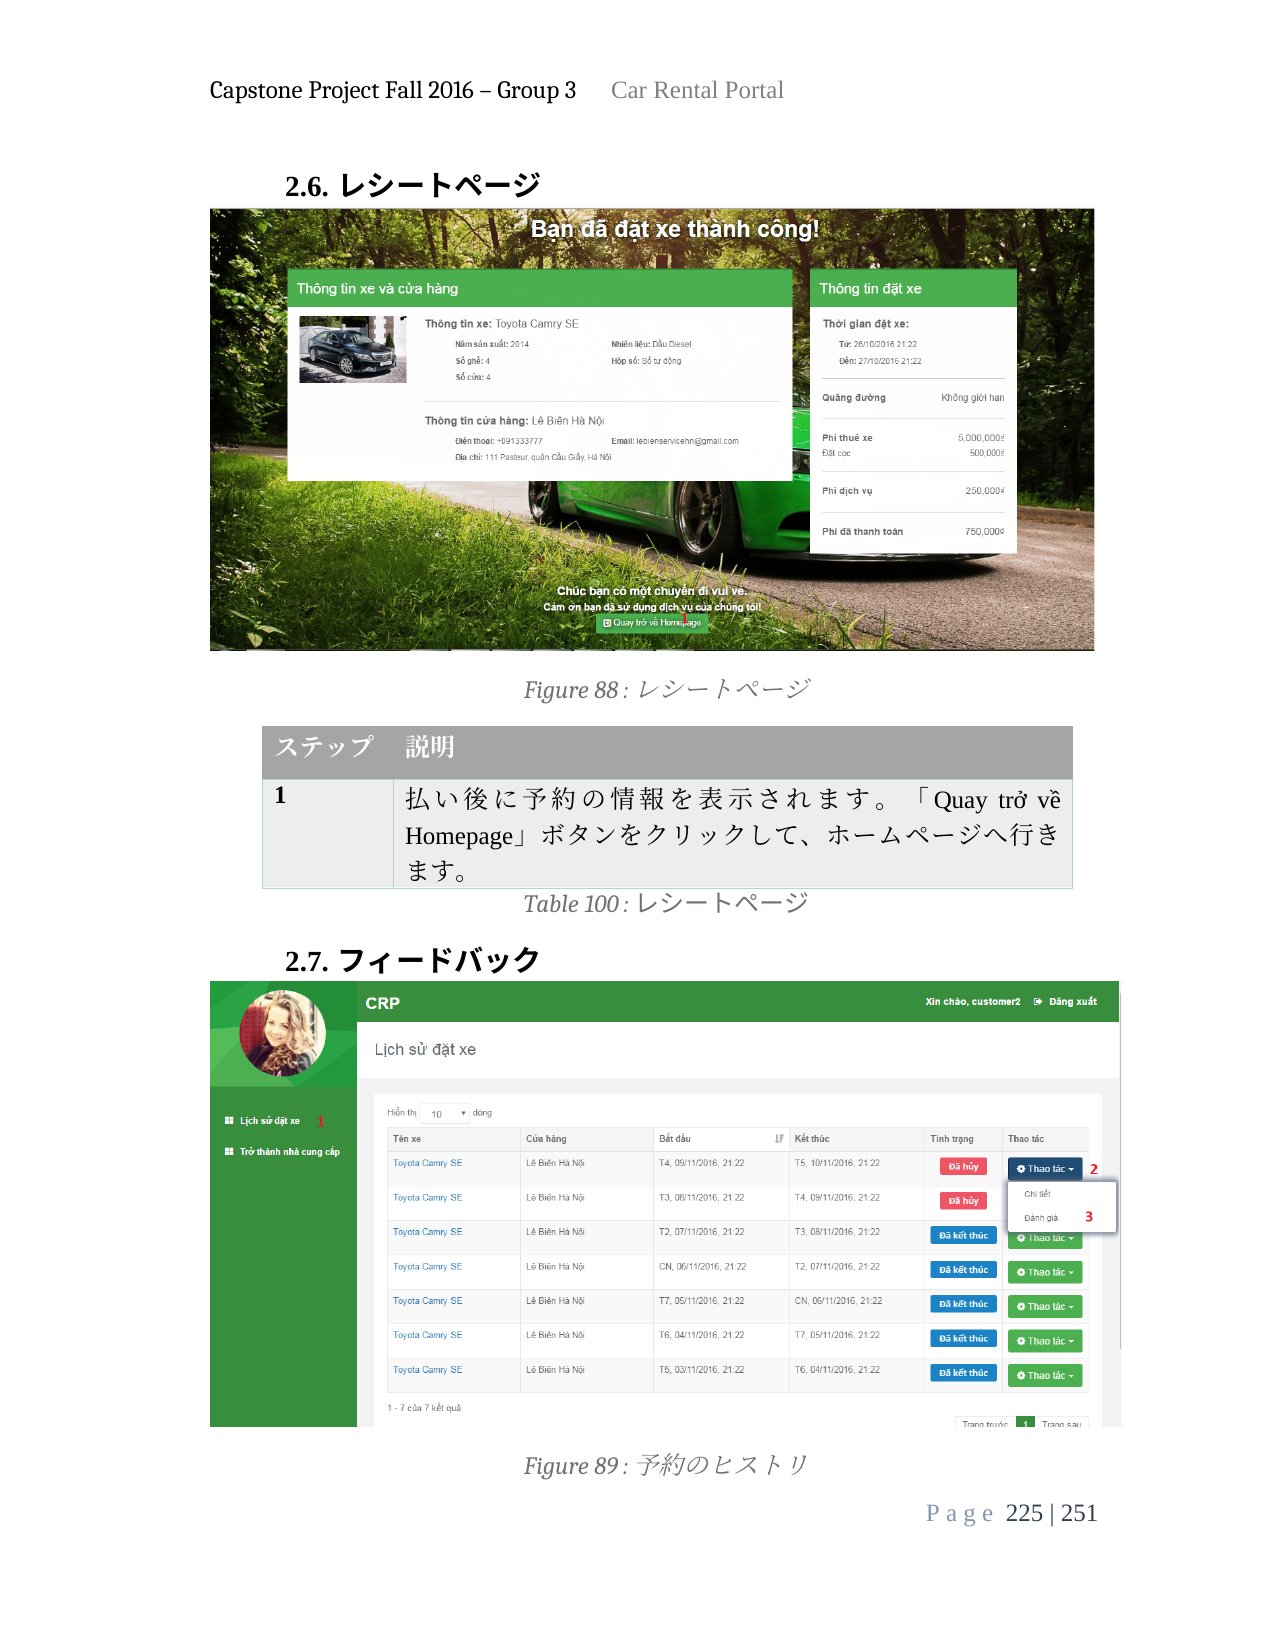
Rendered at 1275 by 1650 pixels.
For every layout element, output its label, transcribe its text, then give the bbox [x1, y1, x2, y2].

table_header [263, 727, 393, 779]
text Figure 89 : 予約のヒストリ [210, 1446, 1125, 1481]
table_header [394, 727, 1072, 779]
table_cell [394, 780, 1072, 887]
picture [210, 981, 1122, 1427]
picture [210, 206, 1095, 651]
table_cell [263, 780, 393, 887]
subtitle レシートページ [285, 162, 1125, 204]
subtitle フィードバック [285, 940, 1125, 979]
text Table 100 : レシートページ [210, 888, 1125, 919]
text Figure 88 : レシートページ [210, 669, 1125, 705]
